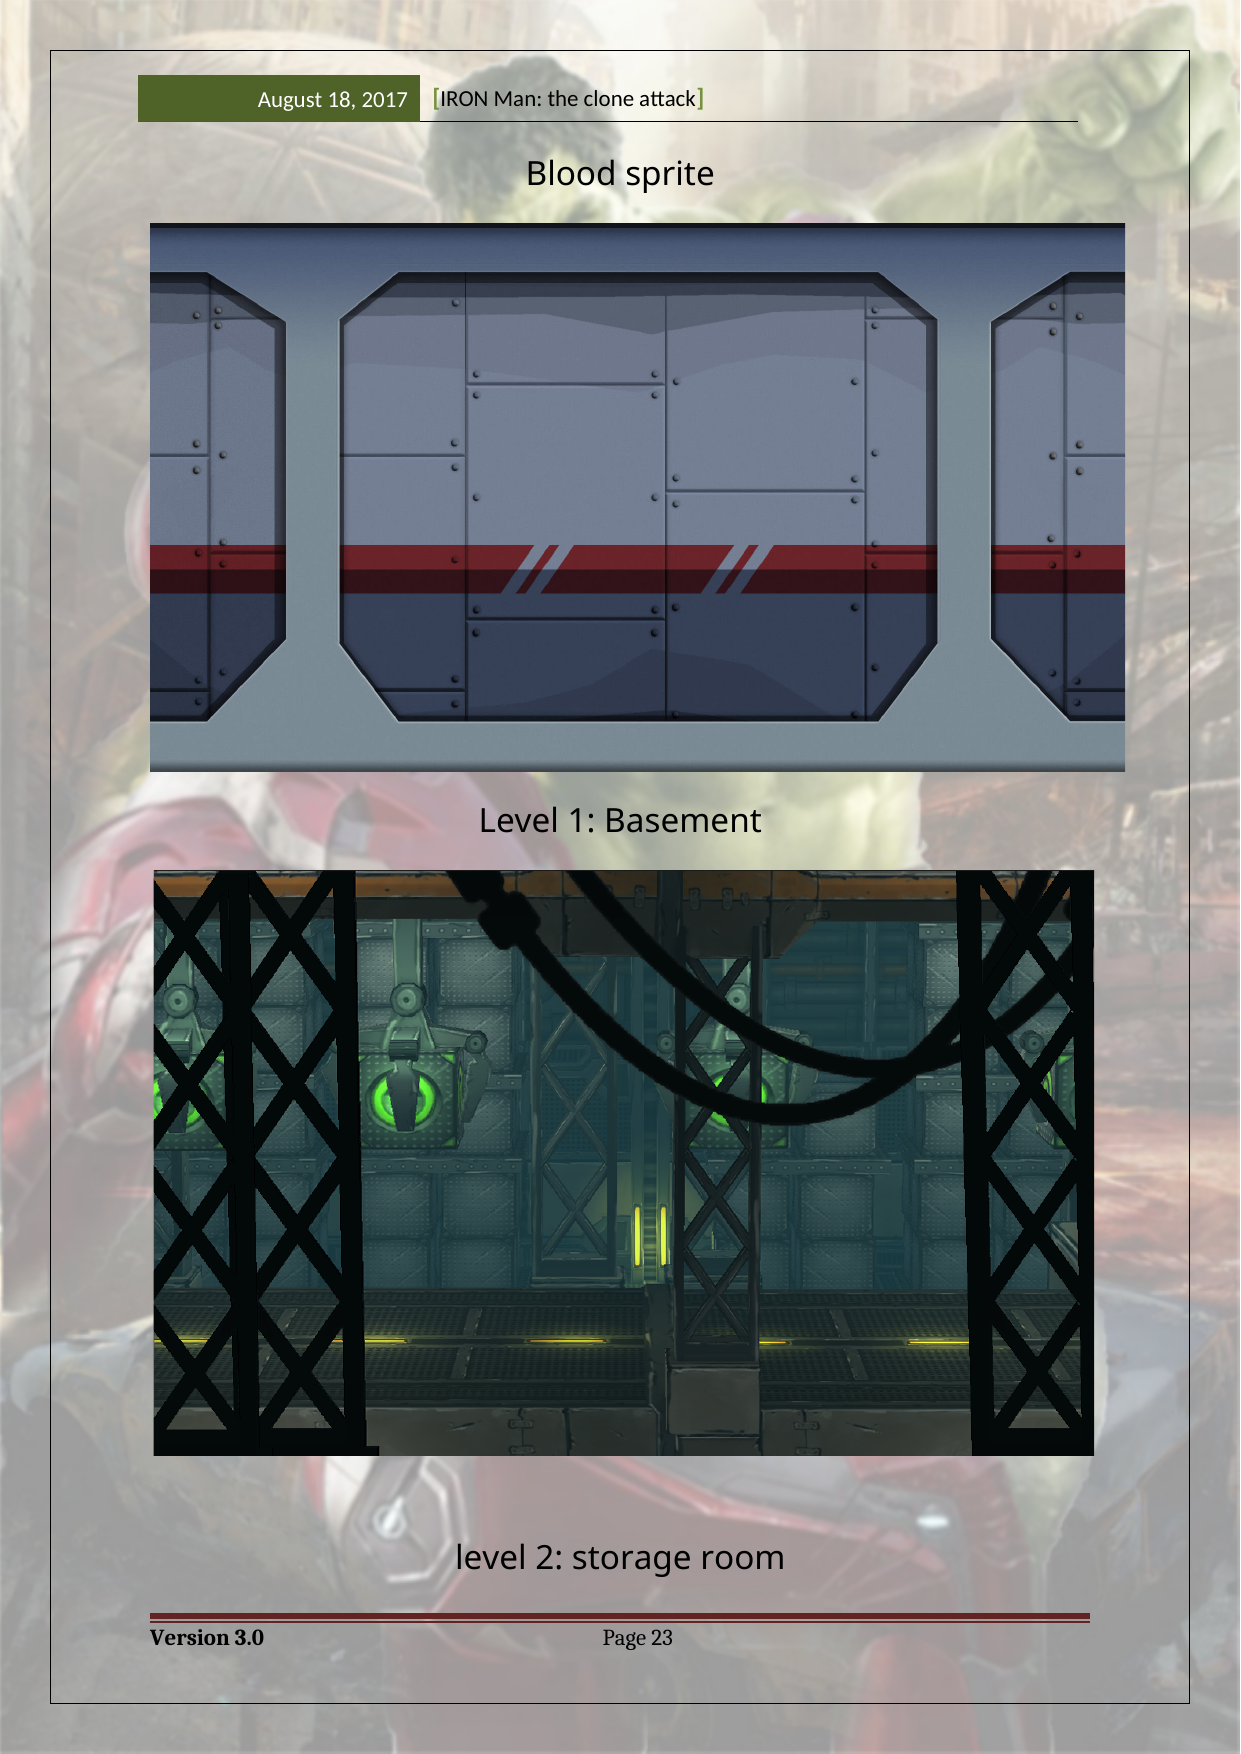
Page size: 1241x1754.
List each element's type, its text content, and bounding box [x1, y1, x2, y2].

text Level 1: Basement [150, 796, 1090, 842]
text Blood sprite [150, 150, 1090, 195]
picture [0, 0, 1240, 1754]
text level 2: storage room [150, 869, 1090, 1579]
